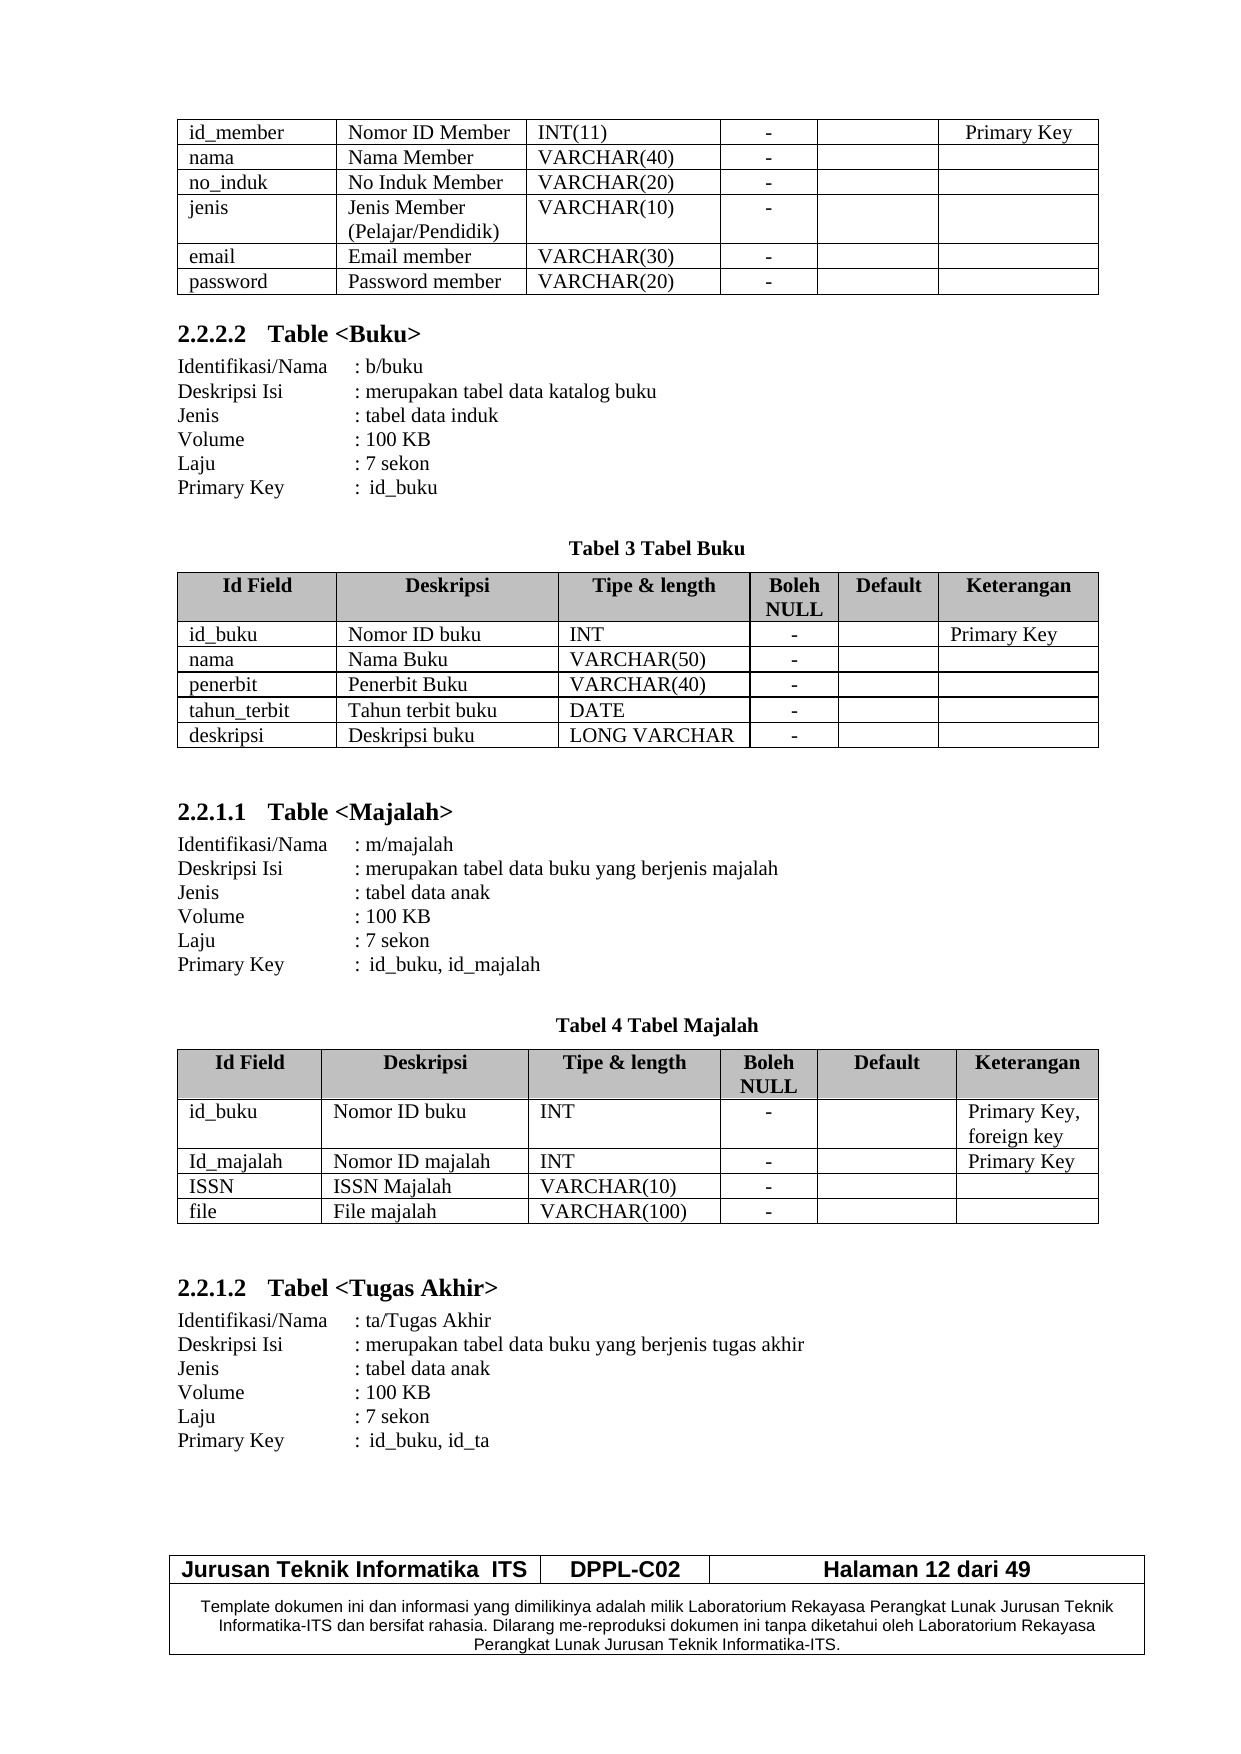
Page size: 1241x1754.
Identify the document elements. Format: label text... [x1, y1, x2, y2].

table_cell Nama Buku [337, 647, 558, 671]
table_cell INT(11) [527, 120, 720, 144]
table_cell penerbit [178, 673, 336, 696]
table_cell [818, 1149, 956, 1173]
table_cell Id_majalah [178, 1149, 321, 1173]
table_cell - [751, 622, 838, 646]
table_header Keterangan [939, 573, 1098, 621]
table_cell [939, 698, 1098, 722]
table_cell Nomor ID Member [337, 120, 526, 144]
table_cell [839, 723, 938, 747]
text Laju : 7 sekon [177, 928, 1137, 952]
table_cell - [721, 195, 817, 243]
text Laju : 7 sekon [177, 1404, 1137, 1428]
text Deskripsi Isi : merupakan tabel data buku yang berjenis tugas akhir [177, 1332, 1137, 1356]
text Volume : 100 KB [177, 904, 1137, 928]
table_cell id_member [178, 120, 336, 144]
subtitle Table <Majalah> [177, 797, 1137, 826]
table_cell nama [178, 145, 336, 169]
table_cell file [178, 1199, 321, 1223]
table_cell VARCHAR(10) [527, 195, 720, 243]
table_cell VARCHAR(20) [527, 170, 720, 194]
table_cell nama [178, 647, 336, 671]
table_cell - [721, 145, 817, 169]
table_cell - [721, 1149, 817, 1173]
table_cell [957, 1174, 1098, 1198]
table_cell - [721, 120, 817, 144]
text Tabel 3 Tabel Buku [177, 535, 1137, 559]
table_cell - [721, 1199, 817, 1223]
table_cell [939, 647, 1098, 671]
table_cell File majalah [322, 1199, 528, 1223]
table_cell - [721, 1100, 817, 1148]
subtitle Tabel <Tugas Akhir> [177, 1273, 1137, 1302]
table_cell [939, 145, 1098, 169]
table_cell INT [529, 1149, 720, 1173]
table_cell [818, 195, 938, 243]
text Laju : 7 sekon [177, 451, 1137, 475]
table_cell email [178, 244, 336, 268]
table_cell [839, 673, 938, 696]
table_cell [818, 170, 938, 194]
table_cell jenis [178, 195, 336, 243]
table_cell - [721, 1174, 817, 1198]
text Primary Key : id_buku, id_majalah [177, 952, 1137, 976]
table_header Deskripsi [322, 1050, 528, 1098]
table_header Id Field [178, 1050, 321, 1098]
table_cell Nomor ID majalah [322, 1149, 528, 1173]
table_cell - [721, 269, 817, 293]
table_cell [939, 195, 1098, 243]
table_header Boleh NULL [721, 1050, 817, 1098]
table_cell Jenis Member (Pelajar/Pendidik) [337, 195, 526, 243]
table_cell VARCHAR(100) [529, 1199, 720, 1223]
table_cell [839, 622, 938, 646]
table_cell Penerbit Buku [337, 673, 558, 696]
table_cell [939, 723, 1098, 747]
table_cell LONG VARCHAR [559, 723, 749, 747]
text Identifikasi/Nama : ta/Tugas Akhir [177, 1308, 1137, 1332]
table_cell [839, 698, 938, 722]
table_cell - [721, 244, 817, 268]
table_cell tahun_terbit [178, 698, 336, 722]
table_cell password [178, 269, 336, 293]
table_cell Email member [337, 244, 526, 268]
table_cell deskripsi [178, 723, 336, 747]
table_cell [939, 269, 1098, 293]
table_cell Deskripsi buku [337, 723, 558, 747]
table_cell INT [559, 622, 749, 646]
table_cell INT [529, 1100, 720, 1148]
table_cell Tahun terbit buku [337, 698, 558, 722]
table_cell [939, 170, 1098, 194]
table_cell [957, 1199, 1098, 1223]
table_cell [818, 244, 938, 268]
table_cell - [751, 673, 838, 696]
table_cell [939, 673, 1098, 696]
table_cell VARCHAR(20) [527, 269, 720, 293]
table_cell ISSN Majalah [322, 1174, 528, 1198]
table_header Tipe & length [529, 1050, 720, 1098]
table_cell [818, 145, 938, 169]
text Volume : 100 KB [177, 427, 1137, 451]
table_cell DATE [559, 698, 749, 722]
table_cell id_buku [178, 1100, 321, 1148]
table_cell Password member [337, 269, 526, 293]
table_cell [818, 1100, 956, 1148]
text Jenis : tabel data anak [177, 880, 1137, 904]
text Jenis : tabel data anak [177, 1356, 1137, 1380]
table_header Default [818, 1050, 956, 1098]
table_cell - [751, 723, 838, 747]
table_header Id Field [178, 573, 336, 621]
table_cell VARCHAR(10) [529, 1174, 720, 1198]
table_cell Nama Member [337, 145, 526, 169]
text Deskripsi Isi : merupakan tabel data katalog buku [177, 378, 1137, 403]
table_cell [818, 269, 938, 293]
table_cell [818, 1174, 956, 1198]
table_cell id_buku [178, 622, 336, 646]
table_cell VARCHAR(50) [559, 647, 749, 671]
table_header Keterangan [957, 1050, 1098, 1098]
table_cell VARCHAR(30) [527, 244, 720, 268]
table_cell No Induk Member [337, 170, 526, 194]
table_cell VARCHAR(40) [527, 145, 720, 169]
table_cell Primary Key, foreign key [957, 1100, 1098, 1148]
table_cell - [751, 698, 838, 722]
table_header Default [839, 573, 938, 621]
text Primary Key : id_buku, id_ta [177, 1428, 1137, 1452]
table_cell [839, 647, 938, 671]
table_cell VARCHAR(40) [559, 673, 749, 696]
text Volume : 100 KB [177, 1380, 1137, 1404]
text Jenis : tabel data induk [177, 403, 1137, 427]
table_cell [939, 244, 1098, 268]
table_cell no_induk [178, 170, 336, 194]
table_cell Primary Key [939, 622, 1098, 646]
text Deskripsi Isi : merupakan tabel data buku yang berjenis majalah [177, 856, 1137, 880]
text Primary Key : id_buku [177, 475, 1137, 499]
table_cell - [721, 170, 817, 194]
table_cell - [751, 647, 838, 671]
table_cell Nomor ID buku [322, 1100, 528, 1148]
table_cell Primary Key [939, 120, 1098, 144]
table_cell Primary Key [957, 1149, 1098, 1173]
text Identifikasi/Nama : b/buku [177, 354, 1137, 378]
table_cell ISSN [178, 1174, 321, 1198]
table_cell [818, 120, 938, 144]
table_header Boleh NULL [751, 573, 838, 621]
subtitle Table <Buku> [177, 319, 1137, 348]
text Tabel 4 Tabel Majalah [177, 1013, 1137, 1037]
table_header Deskripsi [337, 573, 558, 621]
table_cell [818, 1199, 956, 1223]
table_header Tipe & length [559, 573, 749, 621]
text Identifikasi/Nama : m/majalah [177, 832, 1137, 856]
table_cell Nomor ID buku [337, 622, 558, 646]
